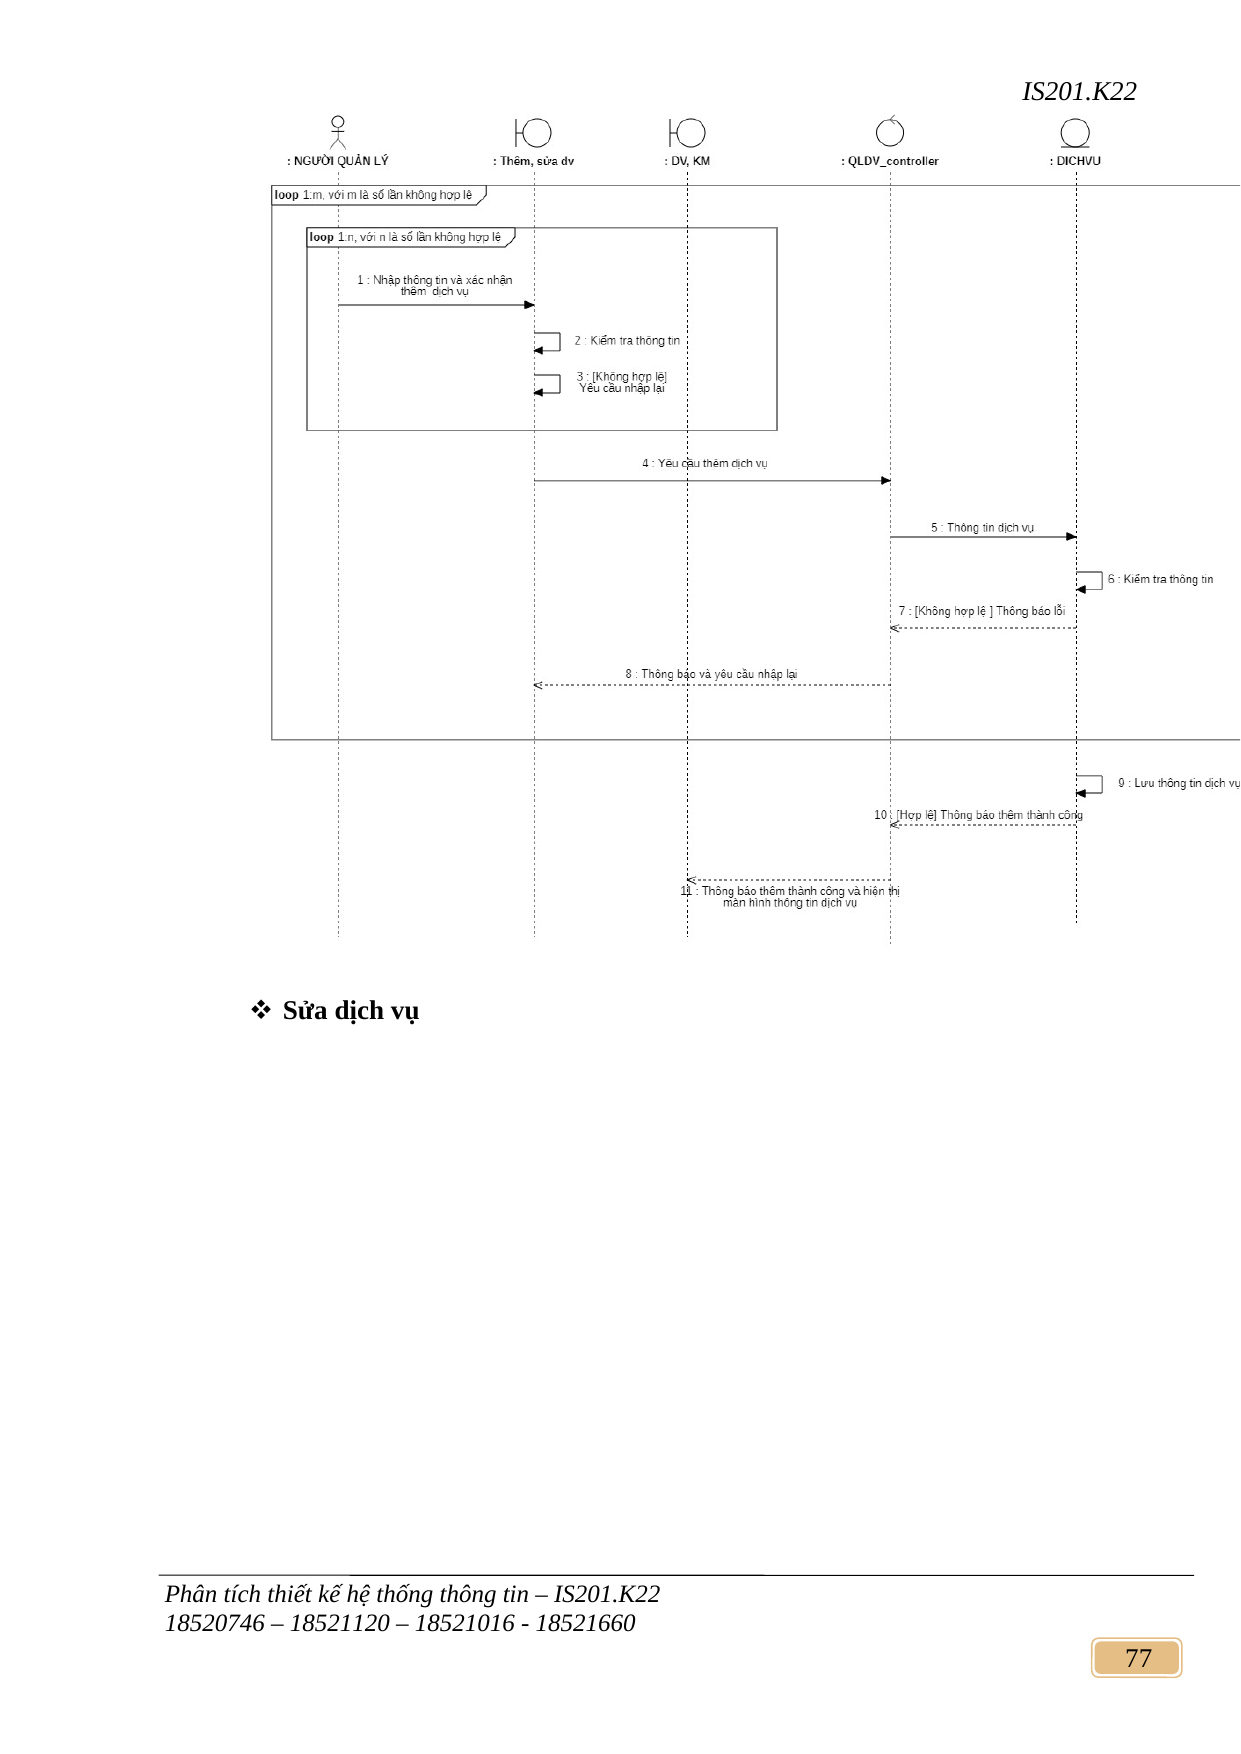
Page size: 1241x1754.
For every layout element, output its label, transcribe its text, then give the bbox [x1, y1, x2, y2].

picture [252, 106, 1241, 979]
list Sửa dịch vụ [249, 994, 1184, 1026]
